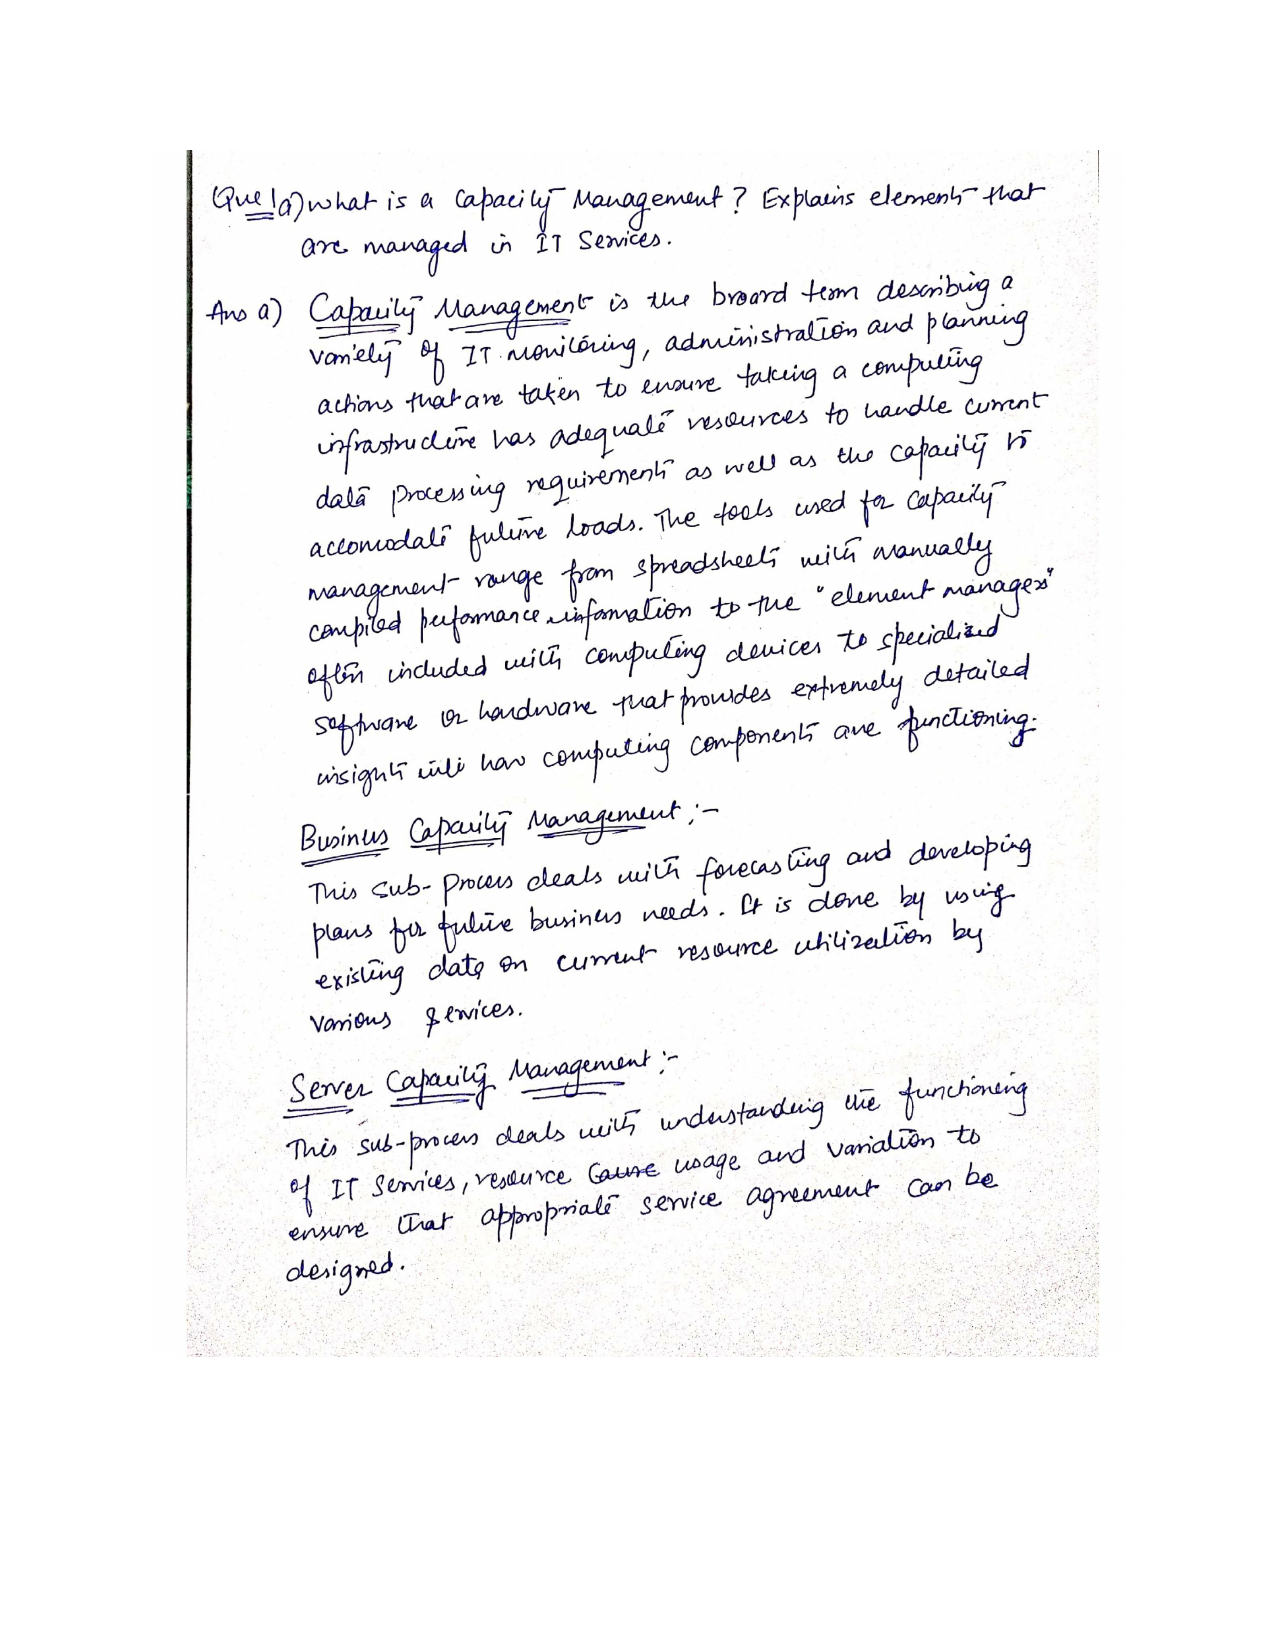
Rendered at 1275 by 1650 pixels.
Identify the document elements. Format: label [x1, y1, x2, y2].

picture [150, 150, 1125, 1357]
